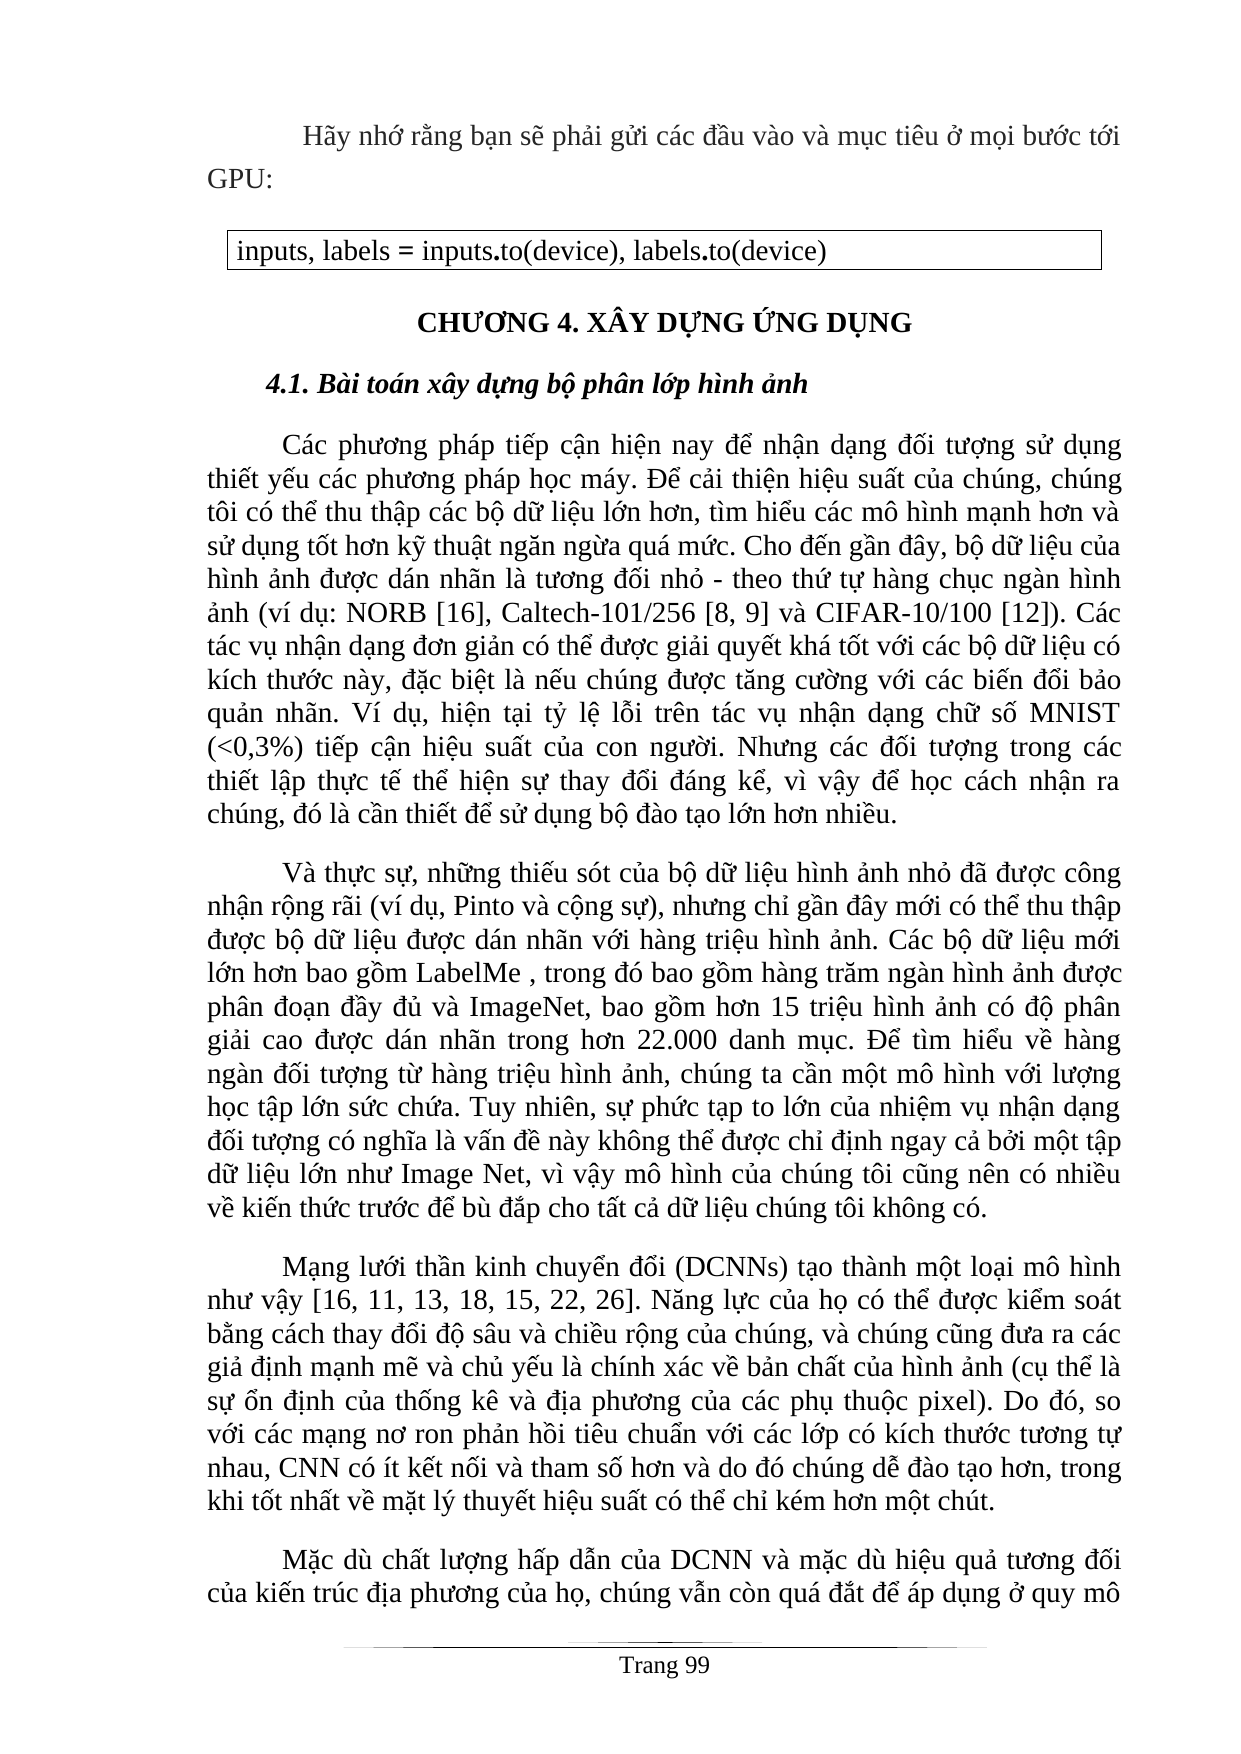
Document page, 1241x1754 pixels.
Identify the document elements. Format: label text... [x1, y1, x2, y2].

text Và thực sự, những thiếu sót của bộ dữ liệu hình ảnh nhỏ đã được công nhận rộng rãi (ví dụ, Pinto và cộng sự), nhưng chỉ gần đây mới có thể thu thập được bộ dữ liệu được dán nhãn với hàng triệu hình ảnh. Các bộ dữ liệu mới lớn hơn bao gồm LabelMe , trong đó bao gồm hàng trăm ngàn hình ảnh được phân đoạn đầy đủ và ImageNet, bao gồm hơn 15 triệu hình ảnh có độ phân giải cao được dán nhãn trong hơn 22.000 danh mục. Để tìm hiểu về hàng ngàn đối tượng từ hàng triệu hình ảnh, chúng ta cần một mô hình với lượng học tập lớn sức chứa. Tuy nhiên, sự phức tạp to lớn của nhiệm vụ nhận dạng đối tượng có nghĩa là vấn đề này không thể được chỉ định ngay cả bởi một tập dữ liệu lớn như Image Net, vì vậy mô hình của chúng tôi cũng nên có nhiều về kiến thức trước để bù đắp cho tất cả dữ liệu chúng tôi không có. [207, 855, 1122, 1224]
text inputs, labels = inputs.to(device), labels.to(device) [228, 231, 1101, 269]
text Hãy nhớ rằng bạn sẽ phải gửi các đầu vào và mục tiêu ở mọi bước tới GPU: [207, 118, 1122, 195]
text Các phương pháp tiếp cận hiện nay để nhận dạng đối tượng sử dụng thiết yếu các phương pháp học máy. Để cải thiện hiệu suất của chúng, chúng tôi có thể thu thập các bộ dữ liệu lớn hơn, tìm hiểu các mô hình mạnh hơn và sử dụng tốt hơn kỹ thuật ngăn ngừa quá mức. Cho đến gần đây, bộ dữ liệu của hình ảnh được dán nhãn là tương đối nhỏ - theo thứ tự hàng chục ngàn hình ảnh (ví dụ: NORB [16], Caltech-101/256 [8, 9] và CIFAR-10/100 [12]). Các tác vụ nhận dạng đơn giản có thể được giải quyết khá tốt với các bộ dữ liệu có kích thước này, đặc biệt là nếu chúng được tăng cường với các biến đổi bảo quản nhãn. Ví dụ, hiện tại tỷ lệ lỗi trên tác vụ nhận dạng chữ số MNIST (<0,3%) tiếp cận hiệu suất của con người. Nhưng các đối tượng trong các thiết lập thực tế thể hiện sự thay đổi đáng kể, vì vậy để học cách nhận ra chúng, đó là cần thiết để sử dụng bộ đào tạo lớn hơn nhiều. [207, 427, 1122, 830]
subtitle 4.1. Bài toán xây dựng bộ phân lớp hình ảnh [207, 366, 1122, 400]
subtitle CHƯƠNG 4. XÂY DỰNG ỨNG DỤNG [207, 305, 1122, 338]
text Mạng lưới thần kinh chuyển đổi (DCNNs) tạo thành một loại mô hình như vậy [16, 11, 13, 18, 15, 22, 26]. Năng lực của họ có thể được kiểm soát bằng cách thay đổi độ sâu và chiều rộng của chúng, và chúng cũng đưa ra các giả định mạnh mẽ và chủ yếu là chính xác về bản chất của hình ảnh (cụ thể là sự ổn định của thống kê và địa phương của các phụ thuộc pixel). Do đó, so với các mạng nơ ron phản hồi tiêu chuẩn với các lớp có kích thước tương tự nhau, CNN có ít kết nối và tham số hơn và do đó chúng dễ đào tạo hơn, trong khi tốt nhất về mặt lý thuyết hiệu suất có thể chỉ kém hơn một chút. [207, 1249, 1122, 1517]
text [207, 1542, 1122, 1609]
